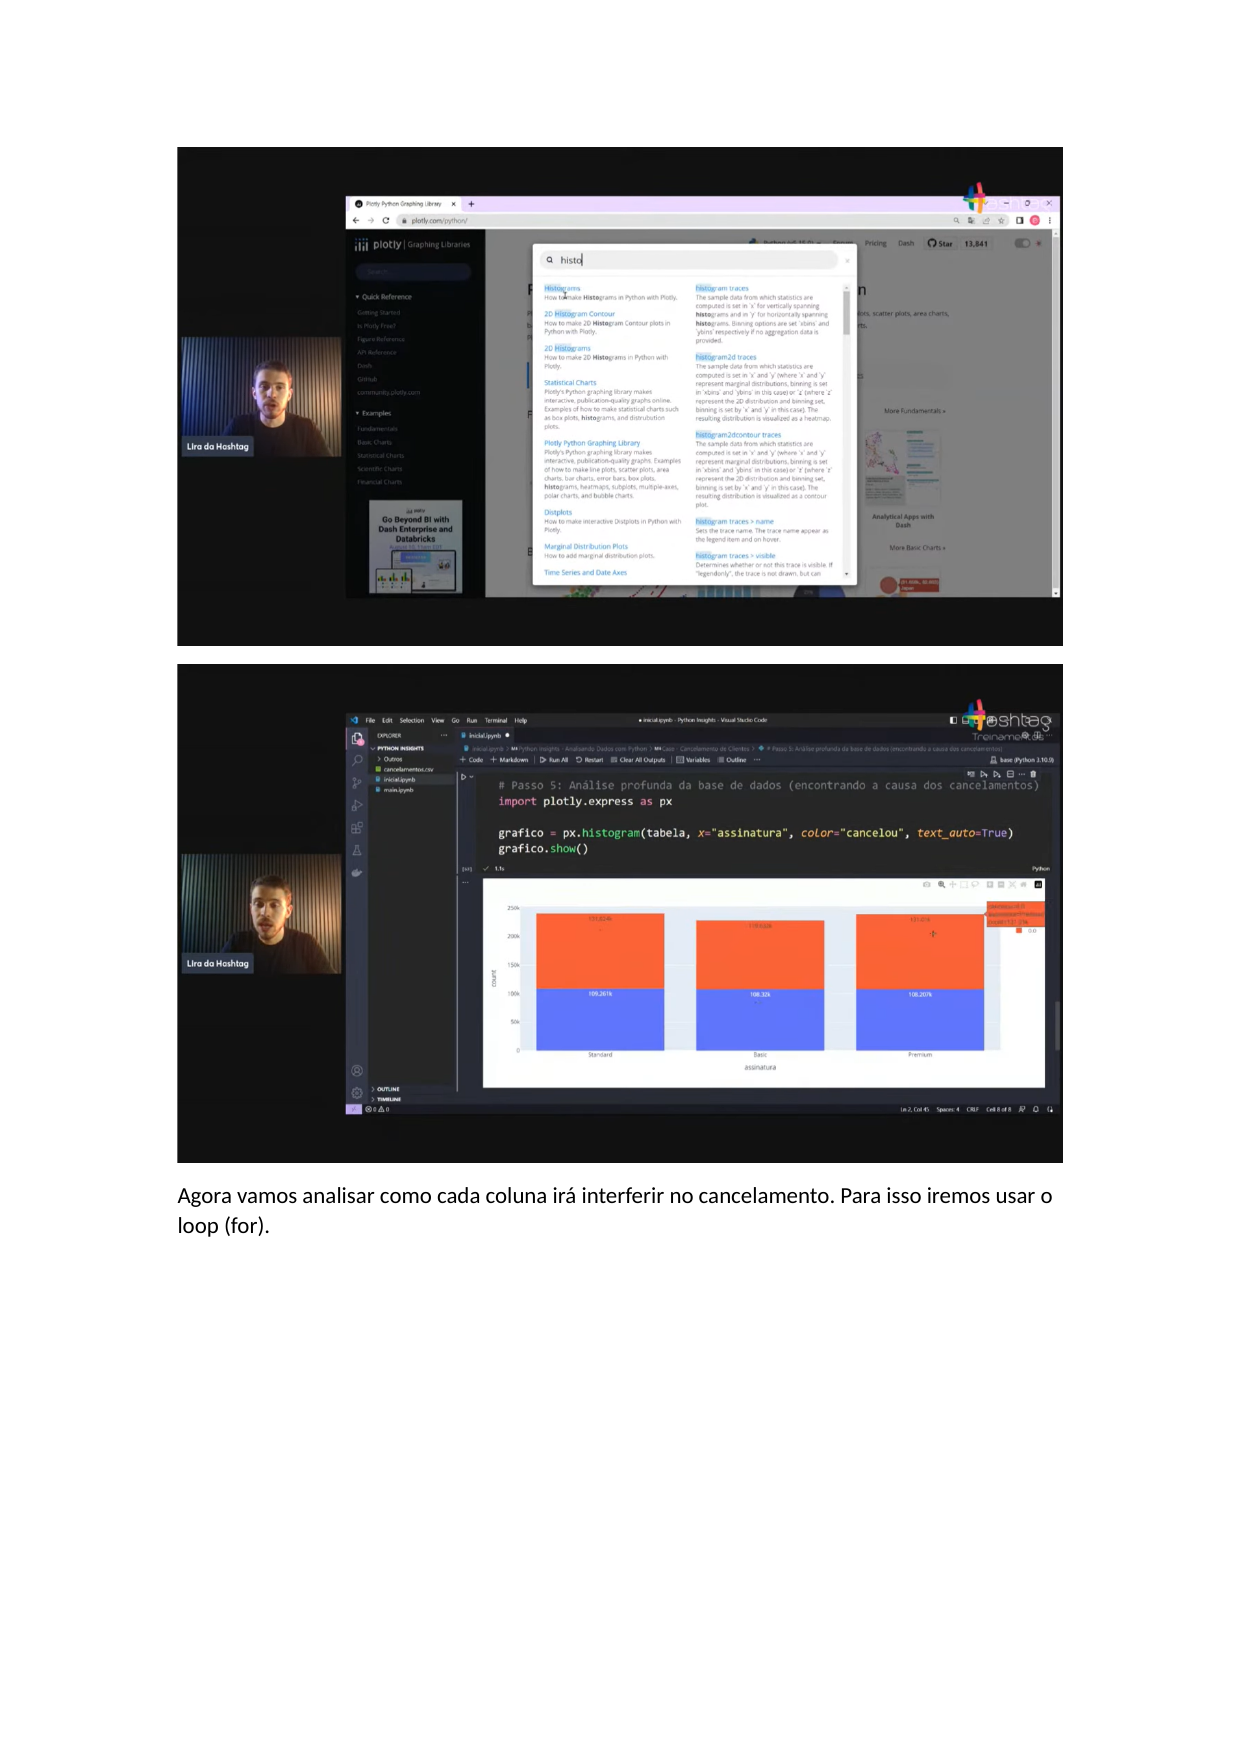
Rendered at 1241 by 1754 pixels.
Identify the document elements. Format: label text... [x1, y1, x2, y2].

picture [177, 664, 1063, 1163]
picture [177, 147, 1063, 646]
text Agora vamos analisar como cada coluna irá interferir no cancelamento. Para isso iremos usar o loop (for). [177, 1181, 1063, 1239]
